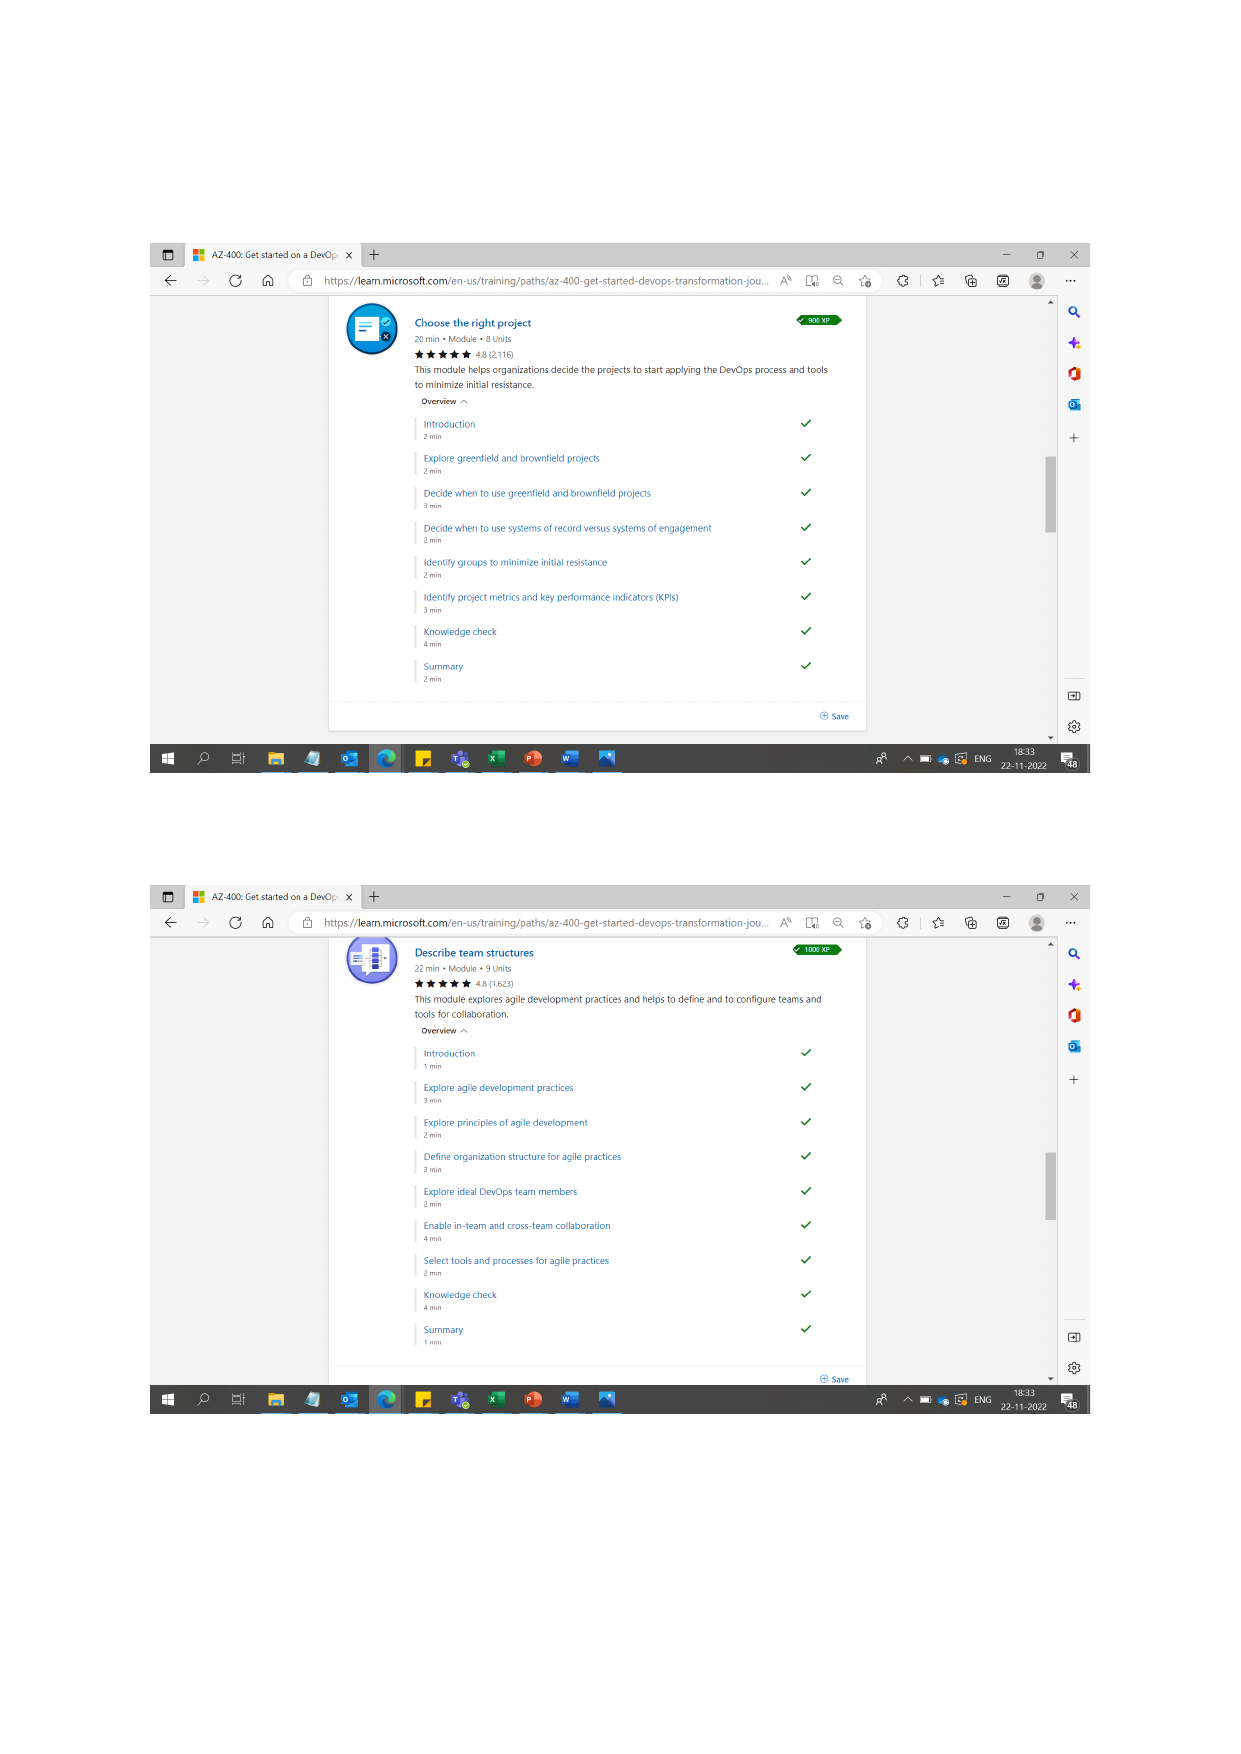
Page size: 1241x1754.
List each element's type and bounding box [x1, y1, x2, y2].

picture [150, 885, 1091, 1414]
picture [150, 243, 1091, 773]
